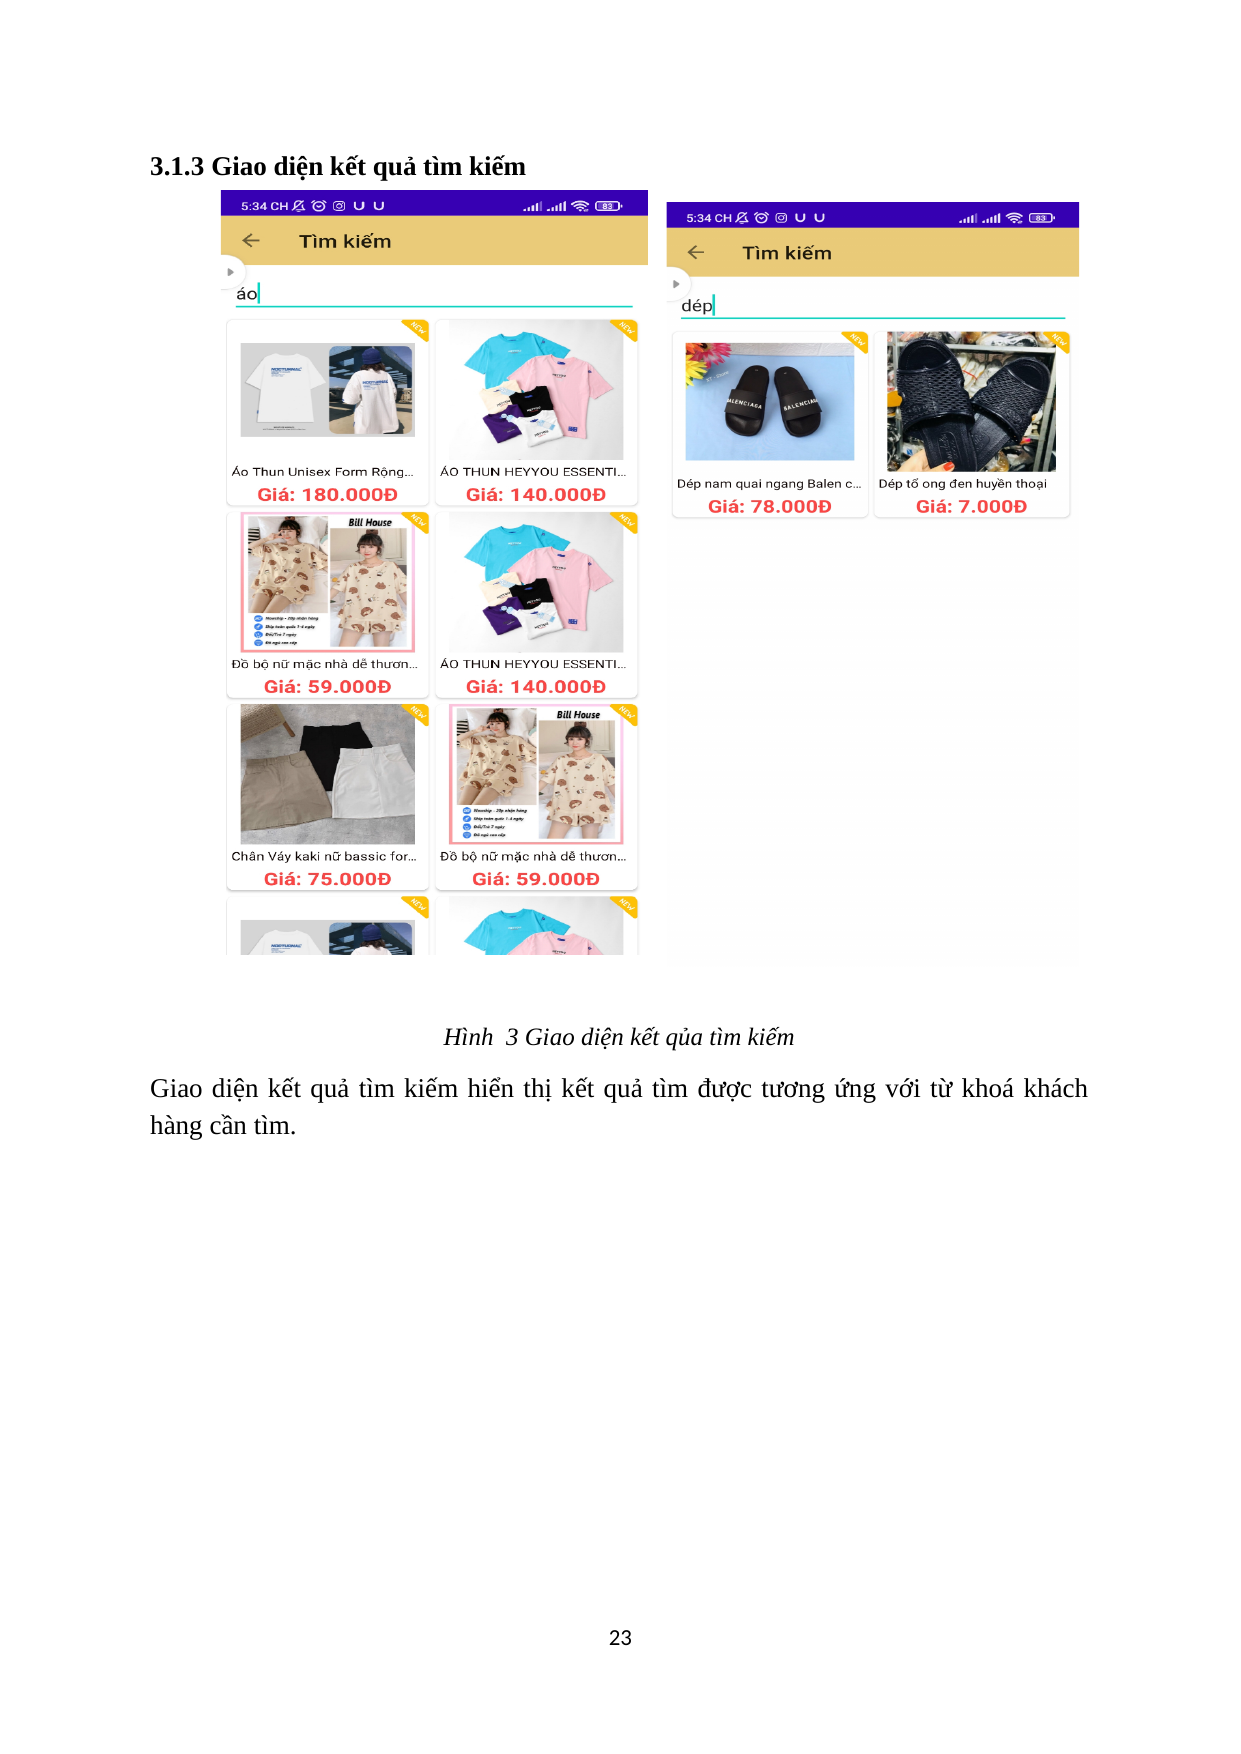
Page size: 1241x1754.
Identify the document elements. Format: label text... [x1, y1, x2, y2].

text Giao diện kết quả tìm kiếm hiển thị kết quả tìm được tương ứng với từ khoá khách hàng cần tìm. [150, 1072, 1090, 1140]
text Hình 3 Giao diện kết qủa tìm kiếm [150, 1022, 1090, 1051]
text 3.1.3 Giao diện kết quả tìm kiếm [150, 150, 1090, 181]
picture [220, 190, 648, 955]
picture [666, 202, 1080, 967]
